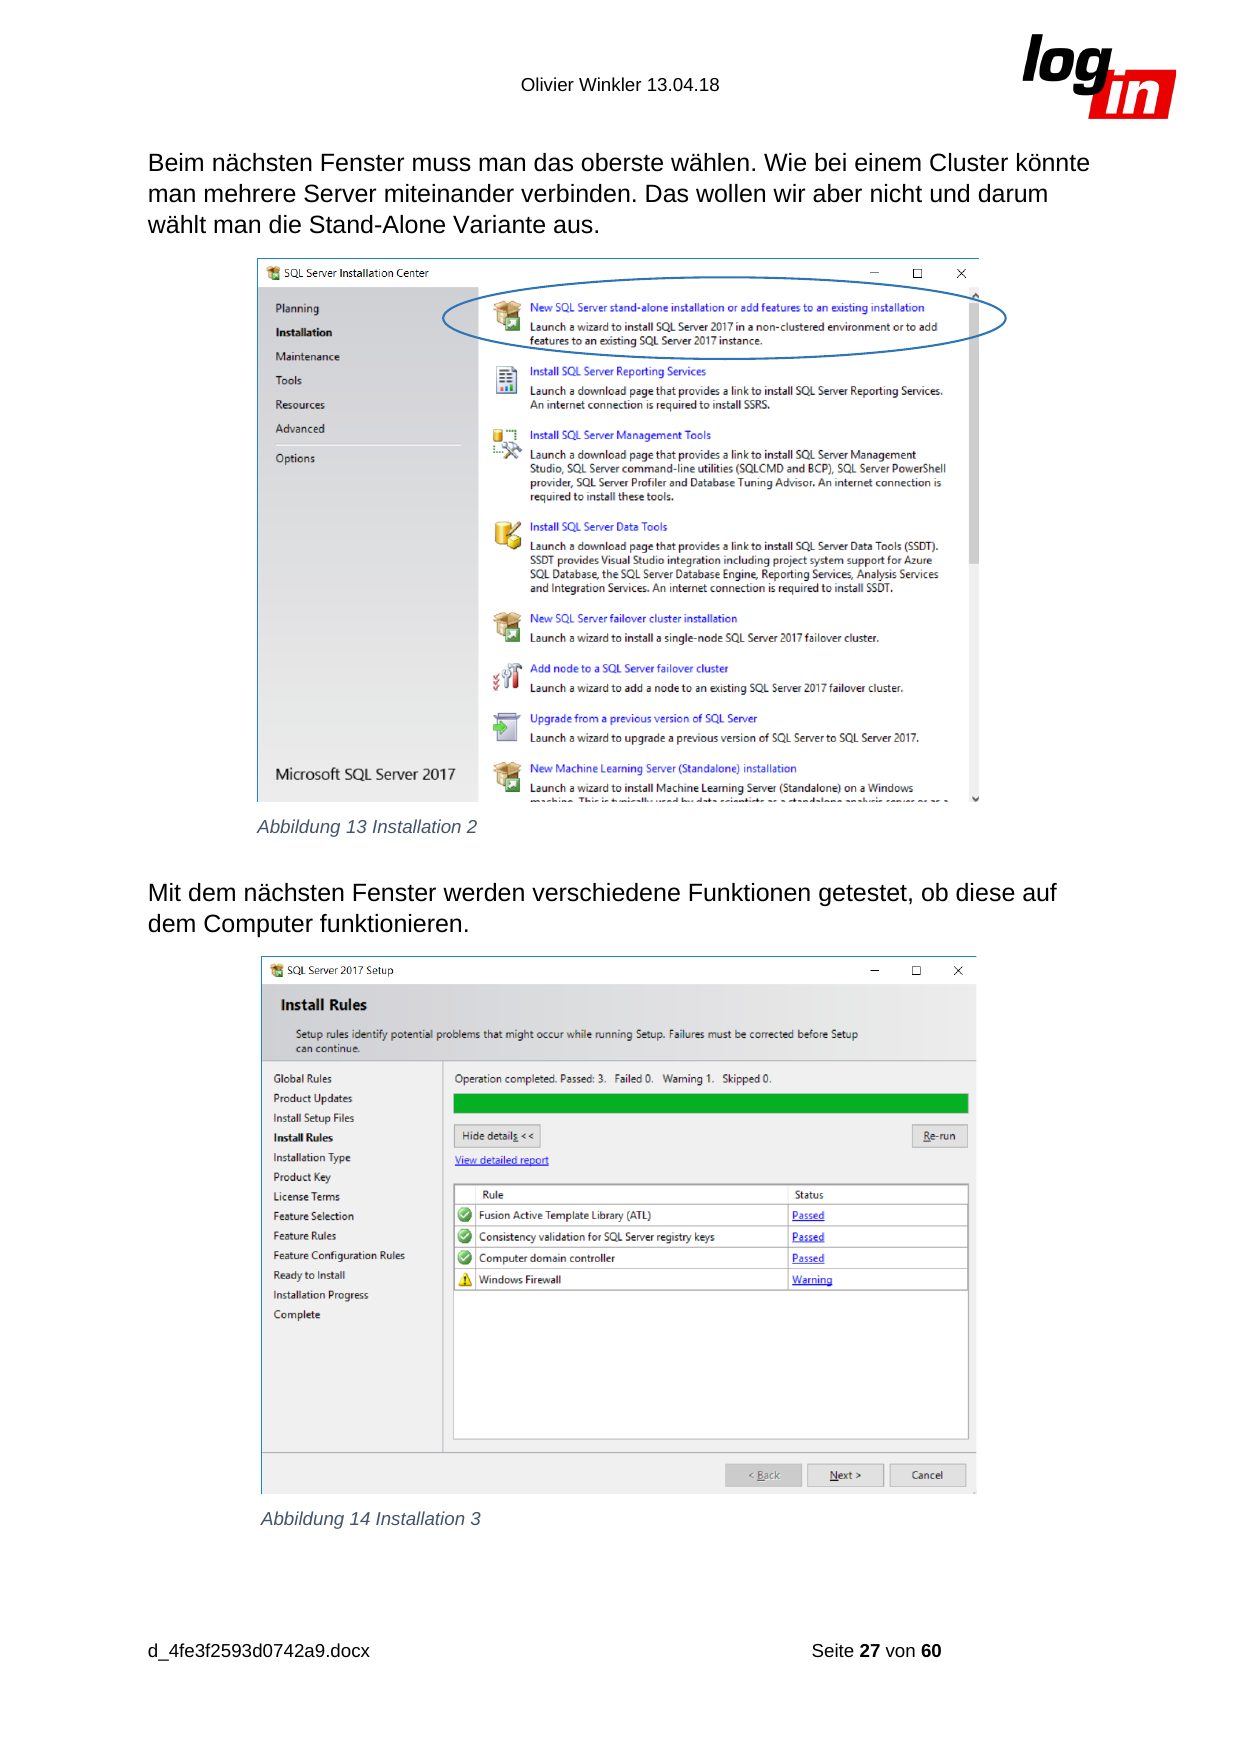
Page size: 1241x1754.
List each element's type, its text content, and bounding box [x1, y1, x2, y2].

picture [261, 956, 977, 1494]
picture [257, 258, 979, 803]
text Beim nächsten Fenster muss man das oberste wählen. Wie bei einem Cluster könnte man mehrere Server miteinander verbinden. Das wollen wir aber nicht und darum wählt man die Stand-Alone Variante aus. [148, 148, 1093, 238]
text Mit dem nächsten Fenster werden verschiedene Funktionen getestet, ob diese auf dem Computer funktionieren. [148, 878, 1093, 937]
picture [445, 279, 979, 357]
picture [1022, 34, 1177, 119]
